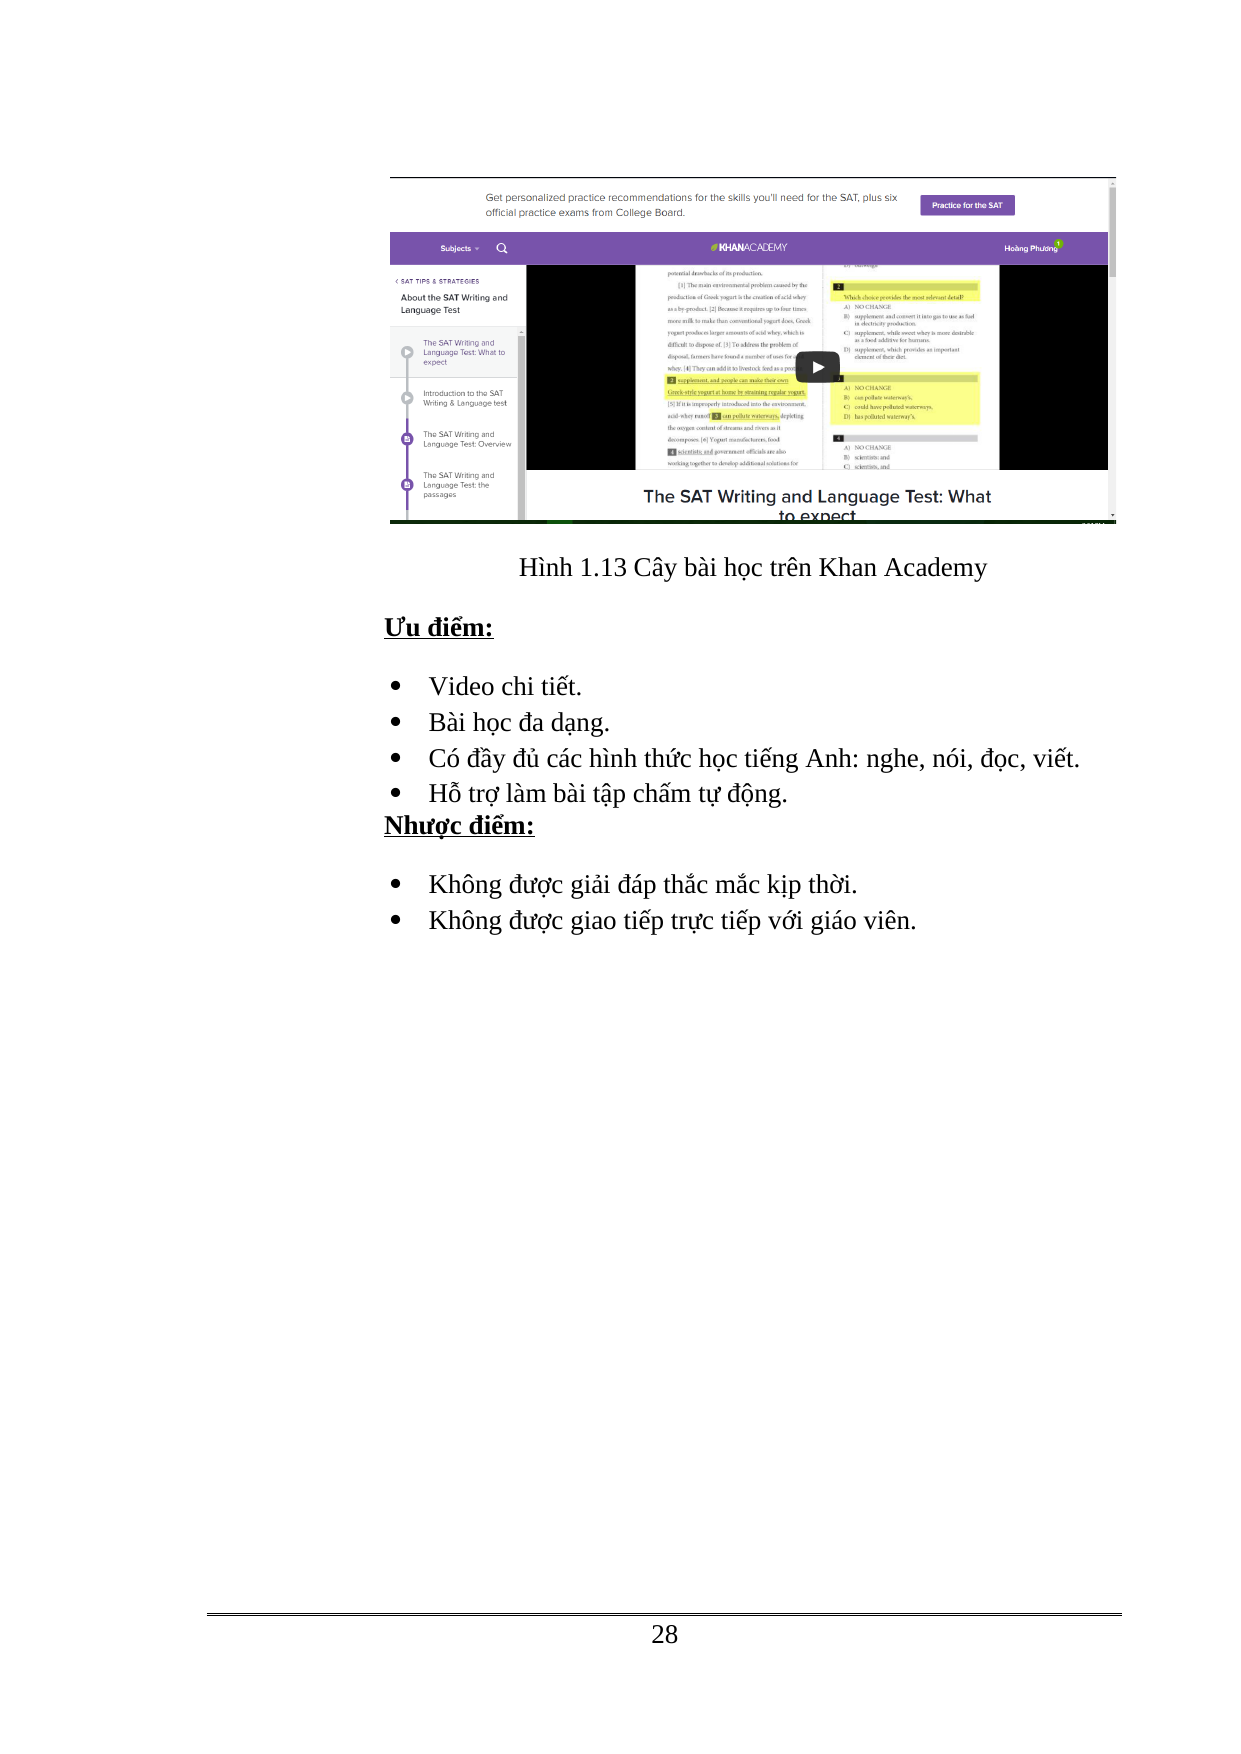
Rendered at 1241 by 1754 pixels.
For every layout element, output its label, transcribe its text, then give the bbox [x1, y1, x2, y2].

list Hỗ trợ làm bài tập chấm tự động. [391, 778, 1122, 809]
list Không được giao tiếp trực tiếp với giáo viên. [391, 904, 1122, 935]
list Có đầy đủ các hình thức học tiếng Anh: nghe, nói, đọc, viết. [391, 742, 1122, 773]
text Hình 1.13 Cây bài học trên Khan Academy [325, 551, 1122, 583]
list Video chi tiết. [391, 670, 1122, 701]
picture [390, 177, 1117, 524]
list Không được giải đáp thắc mắc kịp thời. [391, 868, 1122, 899]
list Bài học đa dạng. [391, 706, 1122, 737]
text Ưu điểm: [325, 611, 1122, 642]
text Nhược điểm: [325, 809, 1122, 840]
